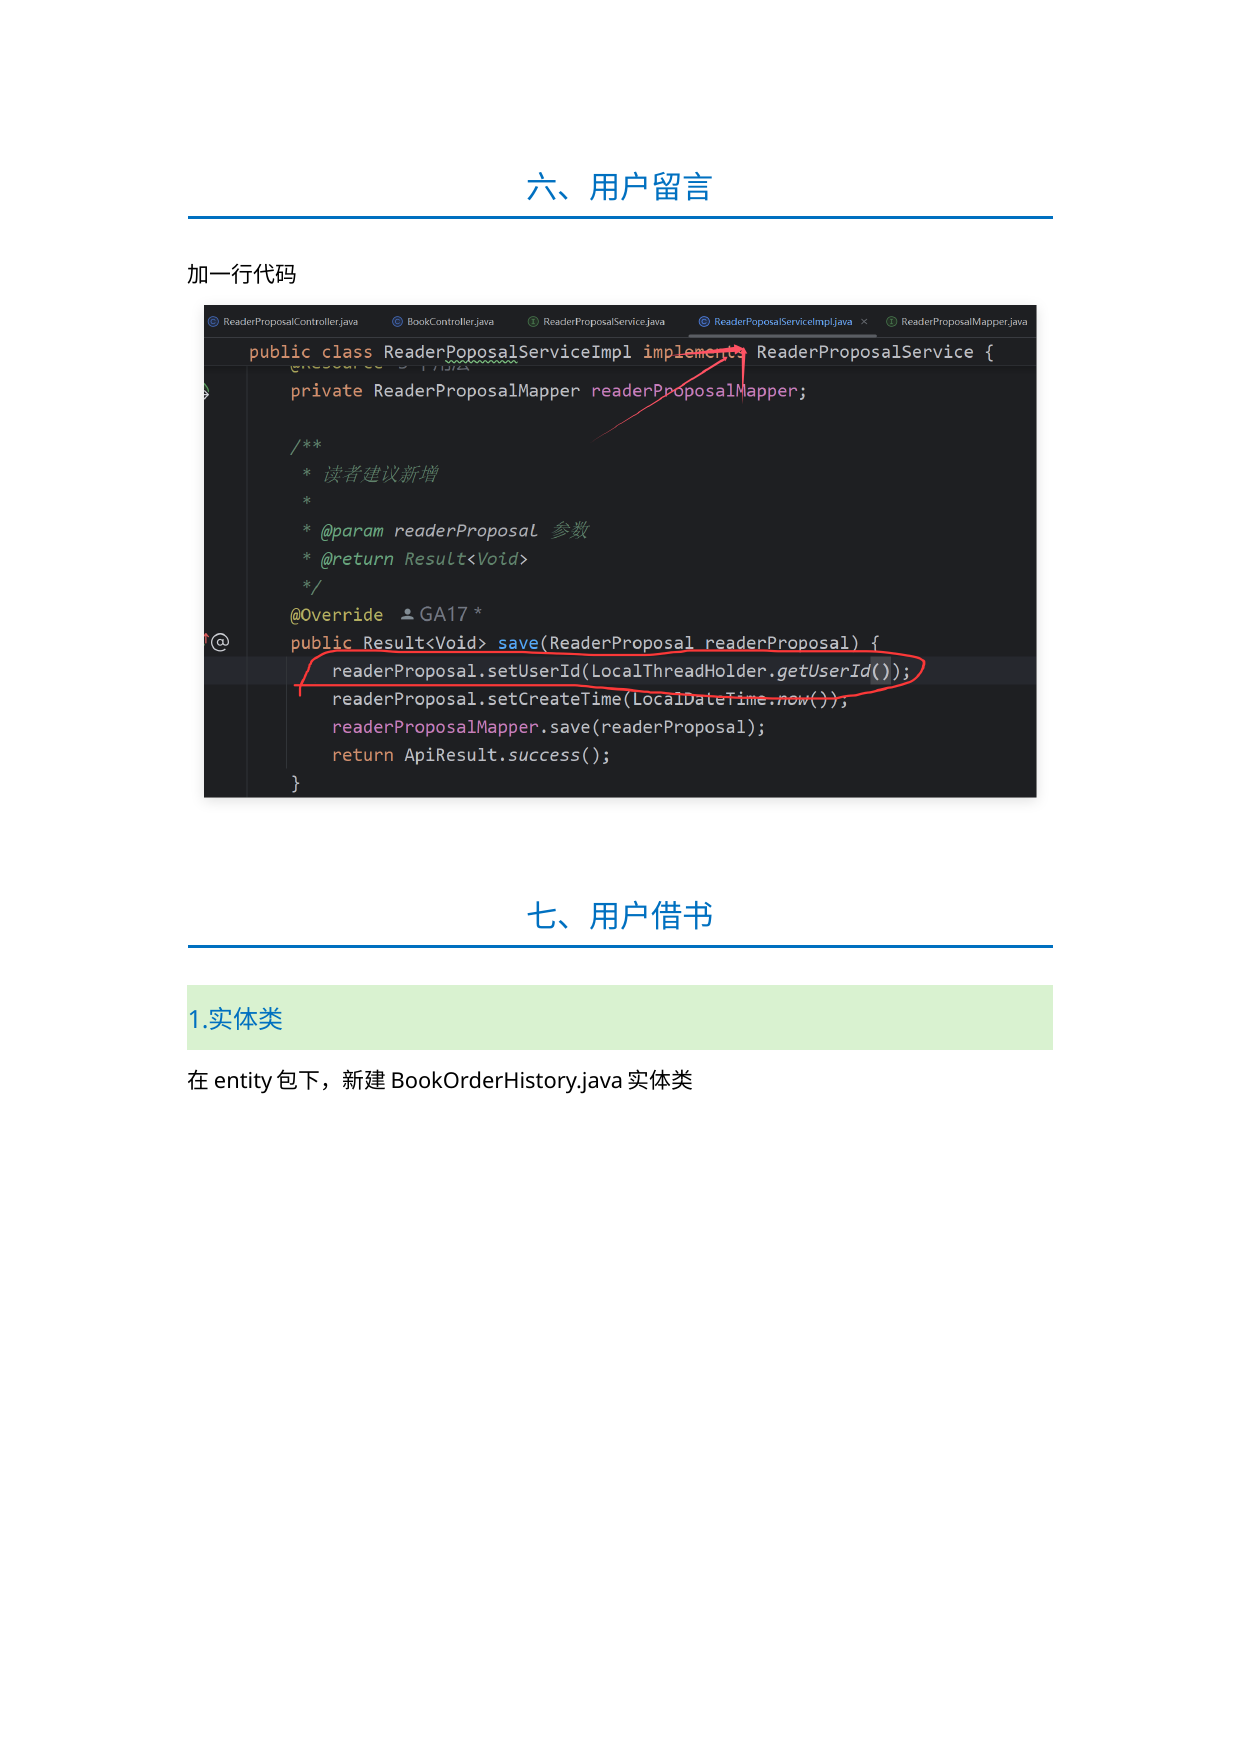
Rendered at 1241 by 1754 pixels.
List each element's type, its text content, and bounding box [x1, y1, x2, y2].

subtitle 1.实体类 [187, 985, 1053, 1050]
subtitle 七、用户借书 [187, 891, 1053, 948]
picture [187, 288, 1053, 814]
text 加一行代码 [187, 256, 1053, 288]
subtitle 六、用户留言 [187, 162, 1053, 219]
text 在entity包下，新建BookOrderHistory.java实体类 [187, 1063, 1053, 1095]
